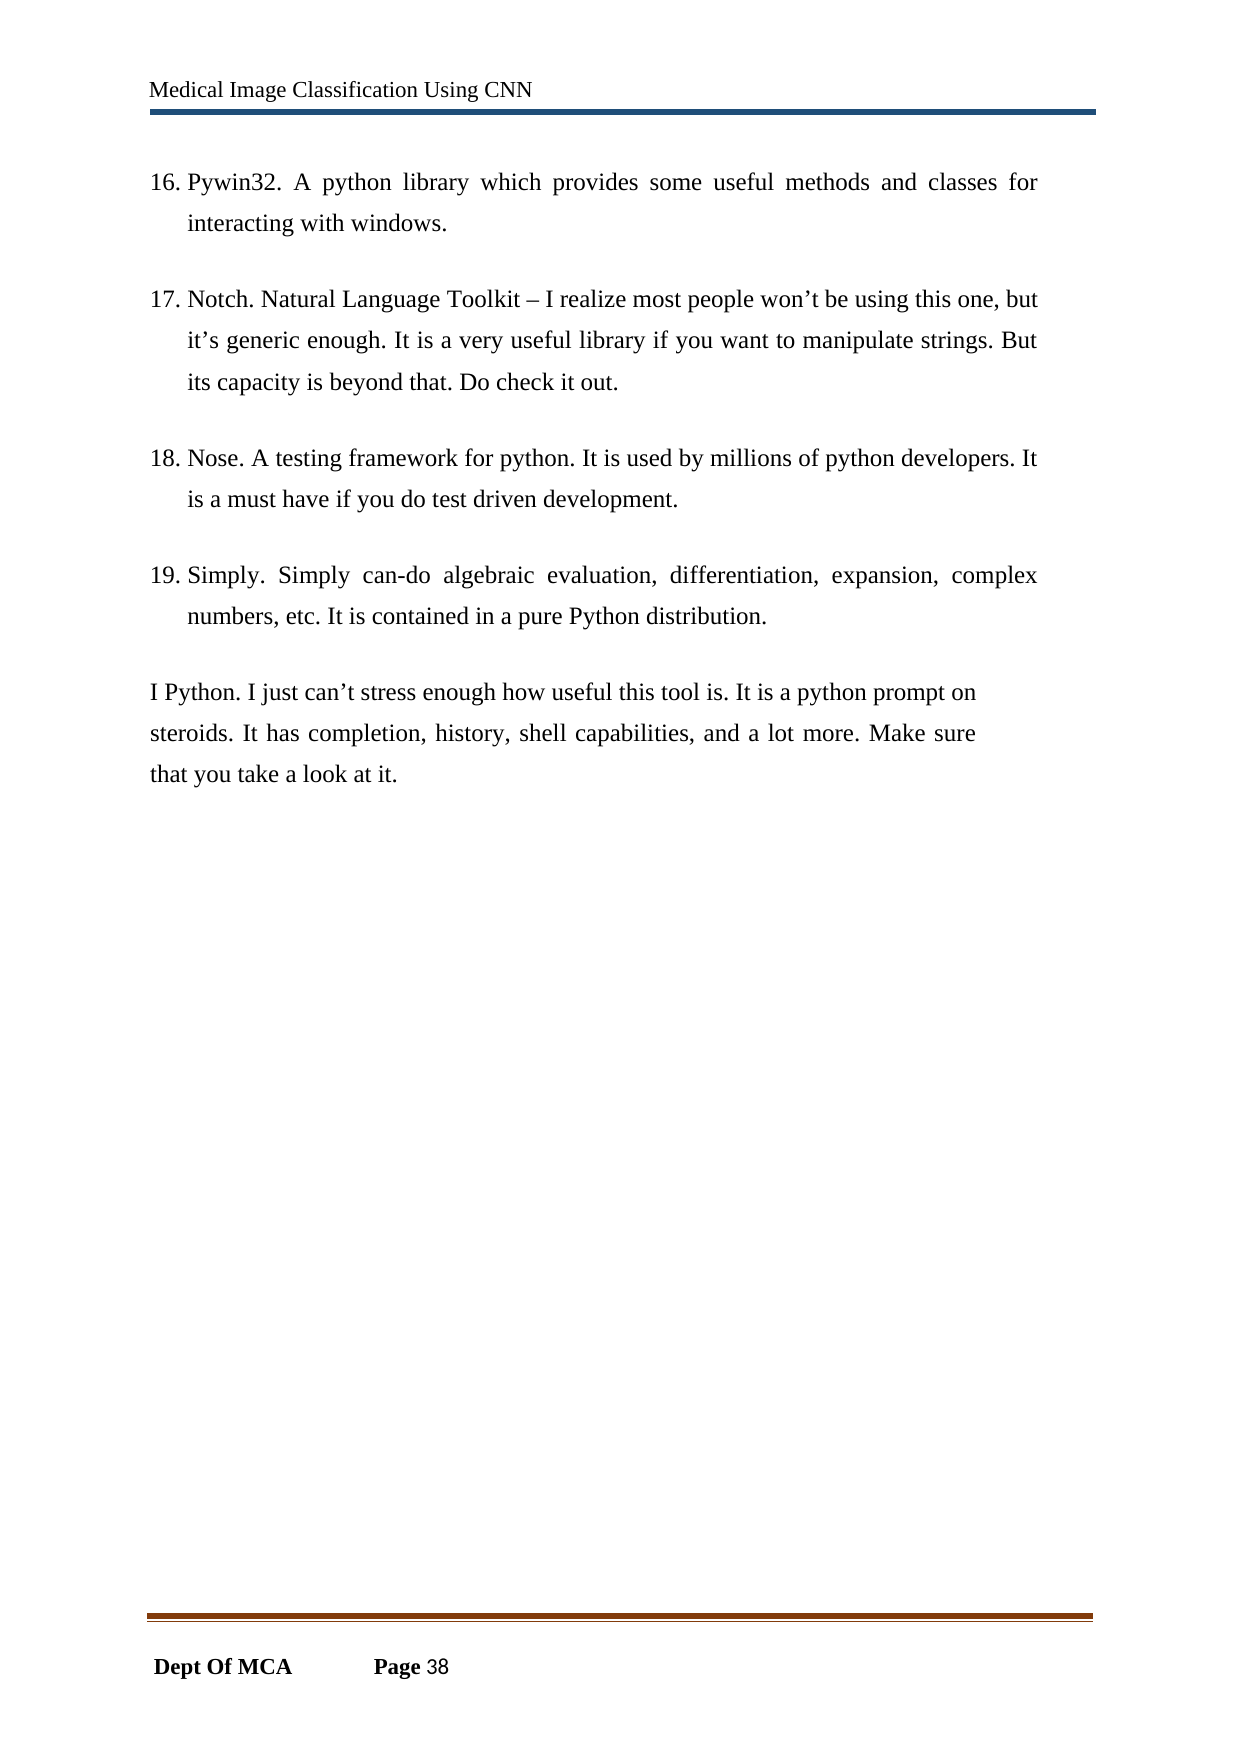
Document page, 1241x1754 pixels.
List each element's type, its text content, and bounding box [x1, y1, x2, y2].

list Simply. Simply can-do algebraic evaluation, differentiation, expansion, complex numbers, etc. It is contained in a pure Python distribution. [149, 560, 1038, 629]
list Nose. A testing framework for python. It is used by millions of python developers. It is a must have if you do test driven development. [149, 443, 1038, 512]
list Pywin32. A python library which provides some useful methods and classes for interacting with windows. [149, 167, 1038, 237]
text I Python. I just can’t stress enough how useful this tool is. It is a python prompt on steroids. It has completion, history, shell capabilities, and a lot more. Make sure that you take a look at it. [149, 677, 978, 788]
list Notch. Natural Language Toolkit – I realize most people won’t be using this one, but it’s generic enough. It is a very useful library if you want to manipulate strings. But its capacity is beyond that. Do check it out. [149, 284, 1038, 395]
